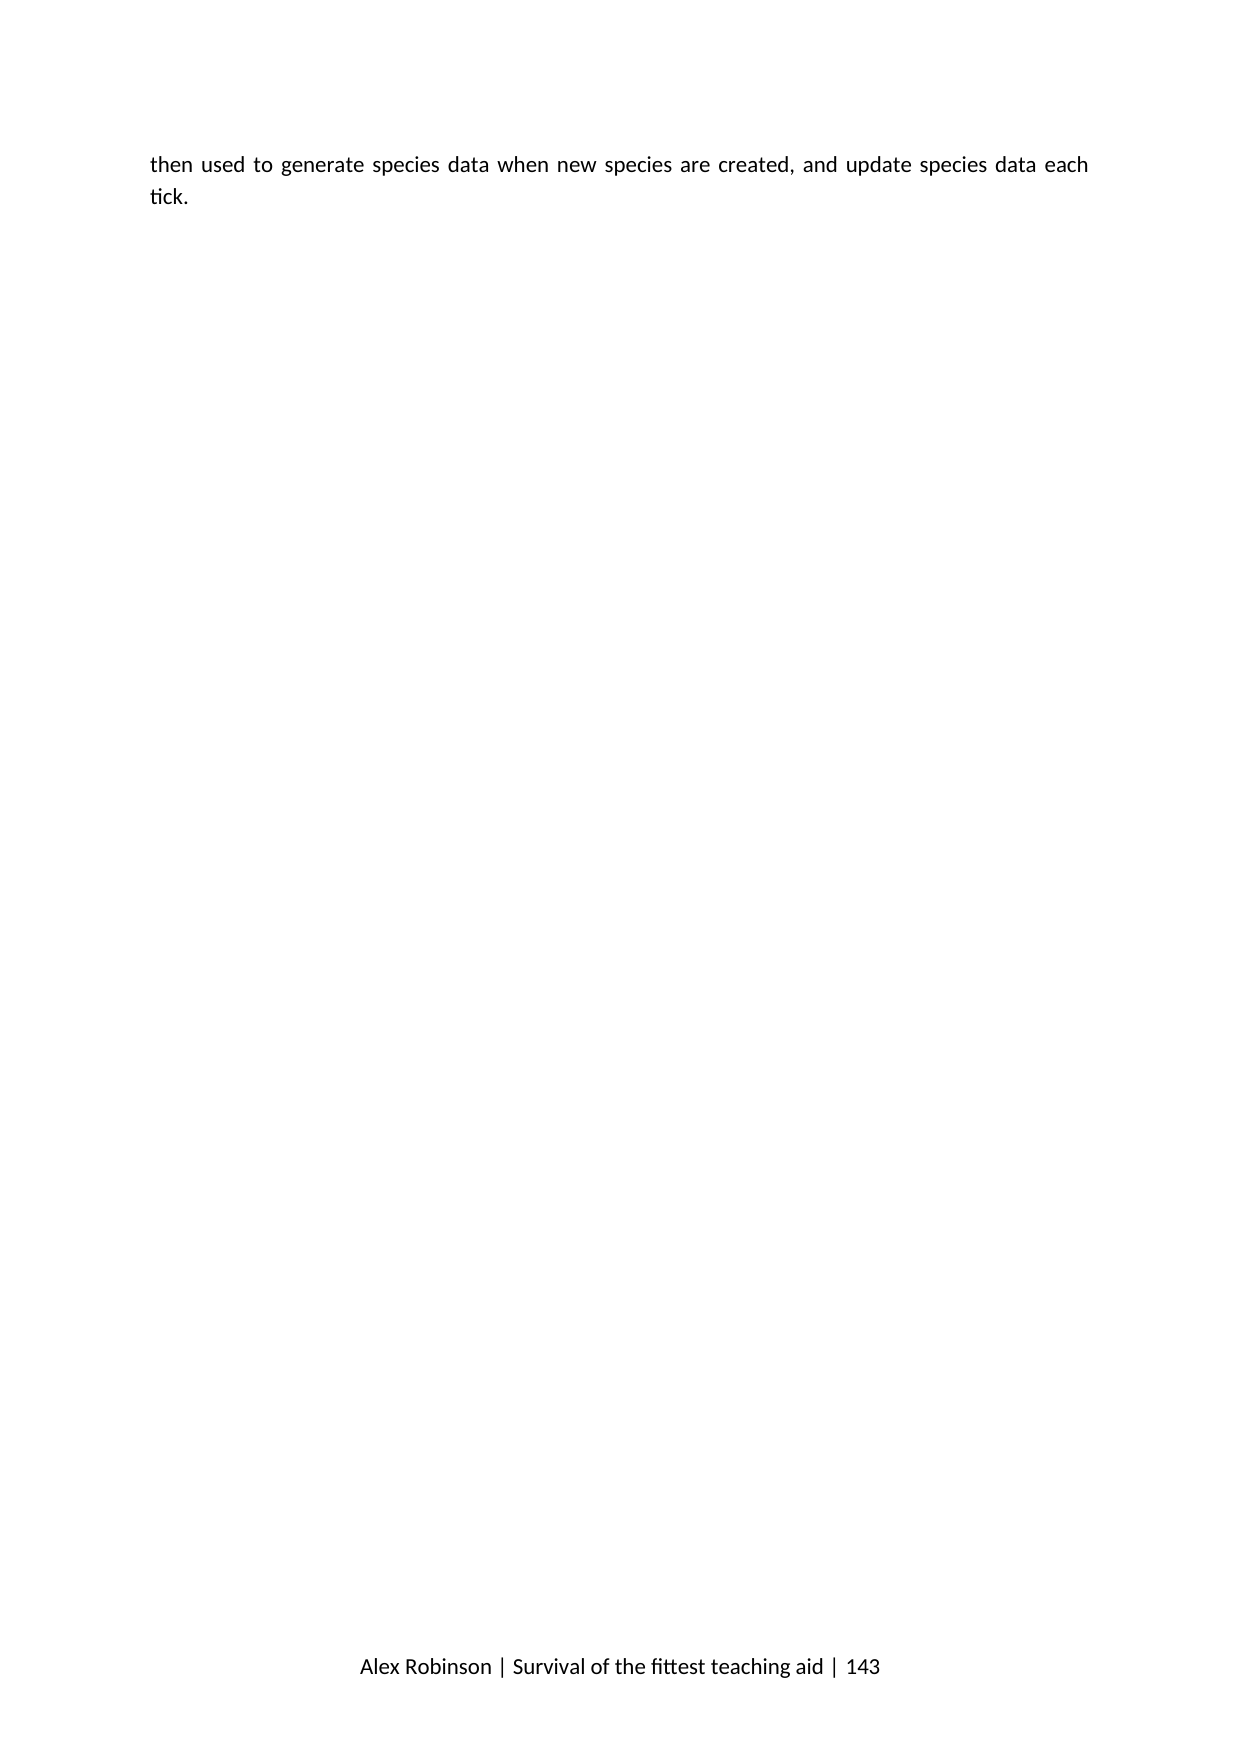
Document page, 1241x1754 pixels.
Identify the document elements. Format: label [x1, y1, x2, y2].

text [150, 150, 1090, 210]
